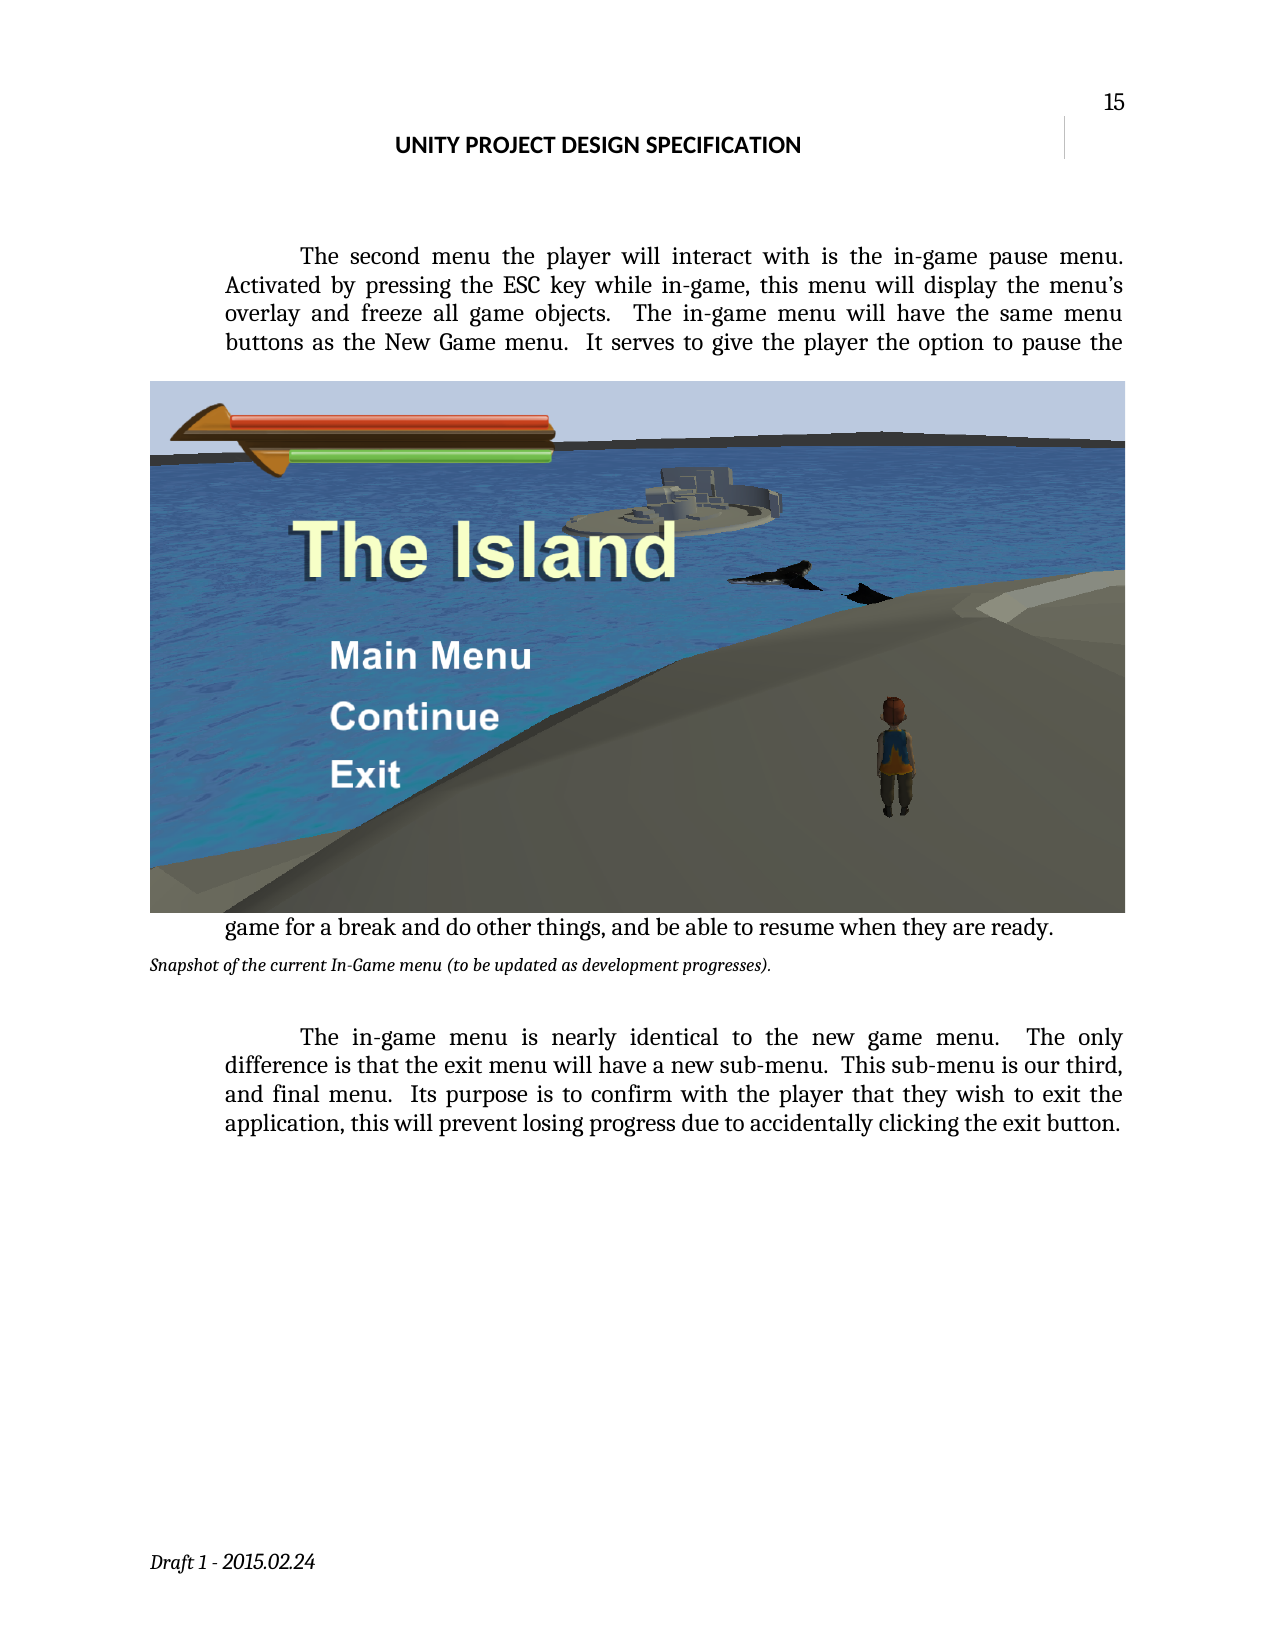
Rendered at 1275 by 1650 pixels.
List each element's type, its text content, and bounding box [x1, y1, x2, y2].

picture [150, 381, 1125, 913]
text The second menu the player will interact with is the in-game pause menu. Activated by pressing the ESC key while in-game, this menu will display the menu’s overlay and freeze all game objects. The in-game menu will have the same menu buttons as the New Game menu. It serves to give the player the option to pause the game for a break and do other things, and be able to resume when they are ready. [225, 242, 1125, 381]
text Snapshot of the current In-Game menu (to be updated as development progresses). [150, 954, 1125, 976]
text The in-game menu is nearly identical to the new game menu. The only difference is that the exit menu will have a new sub-menu. This sub-menu is our third, and final menu. Its purpose is to confirm with the player that they wish to exit the application, this will prevent losing progress due to accidentally clicking the exit button. [225, 1022, 1125, 1137]
text The second menu the player will interact with is the in-game pause menu. Activated by pressing the ESC key while in-game, this menu will display the menu’s overlay and freeze all game objects. The in-game menu will have the same menu buttons as the New Game menu. It serves to give the player the option to pause the game for a break and do other things, and be able to resume when they are ready. [225, 913, 1125, 942]
